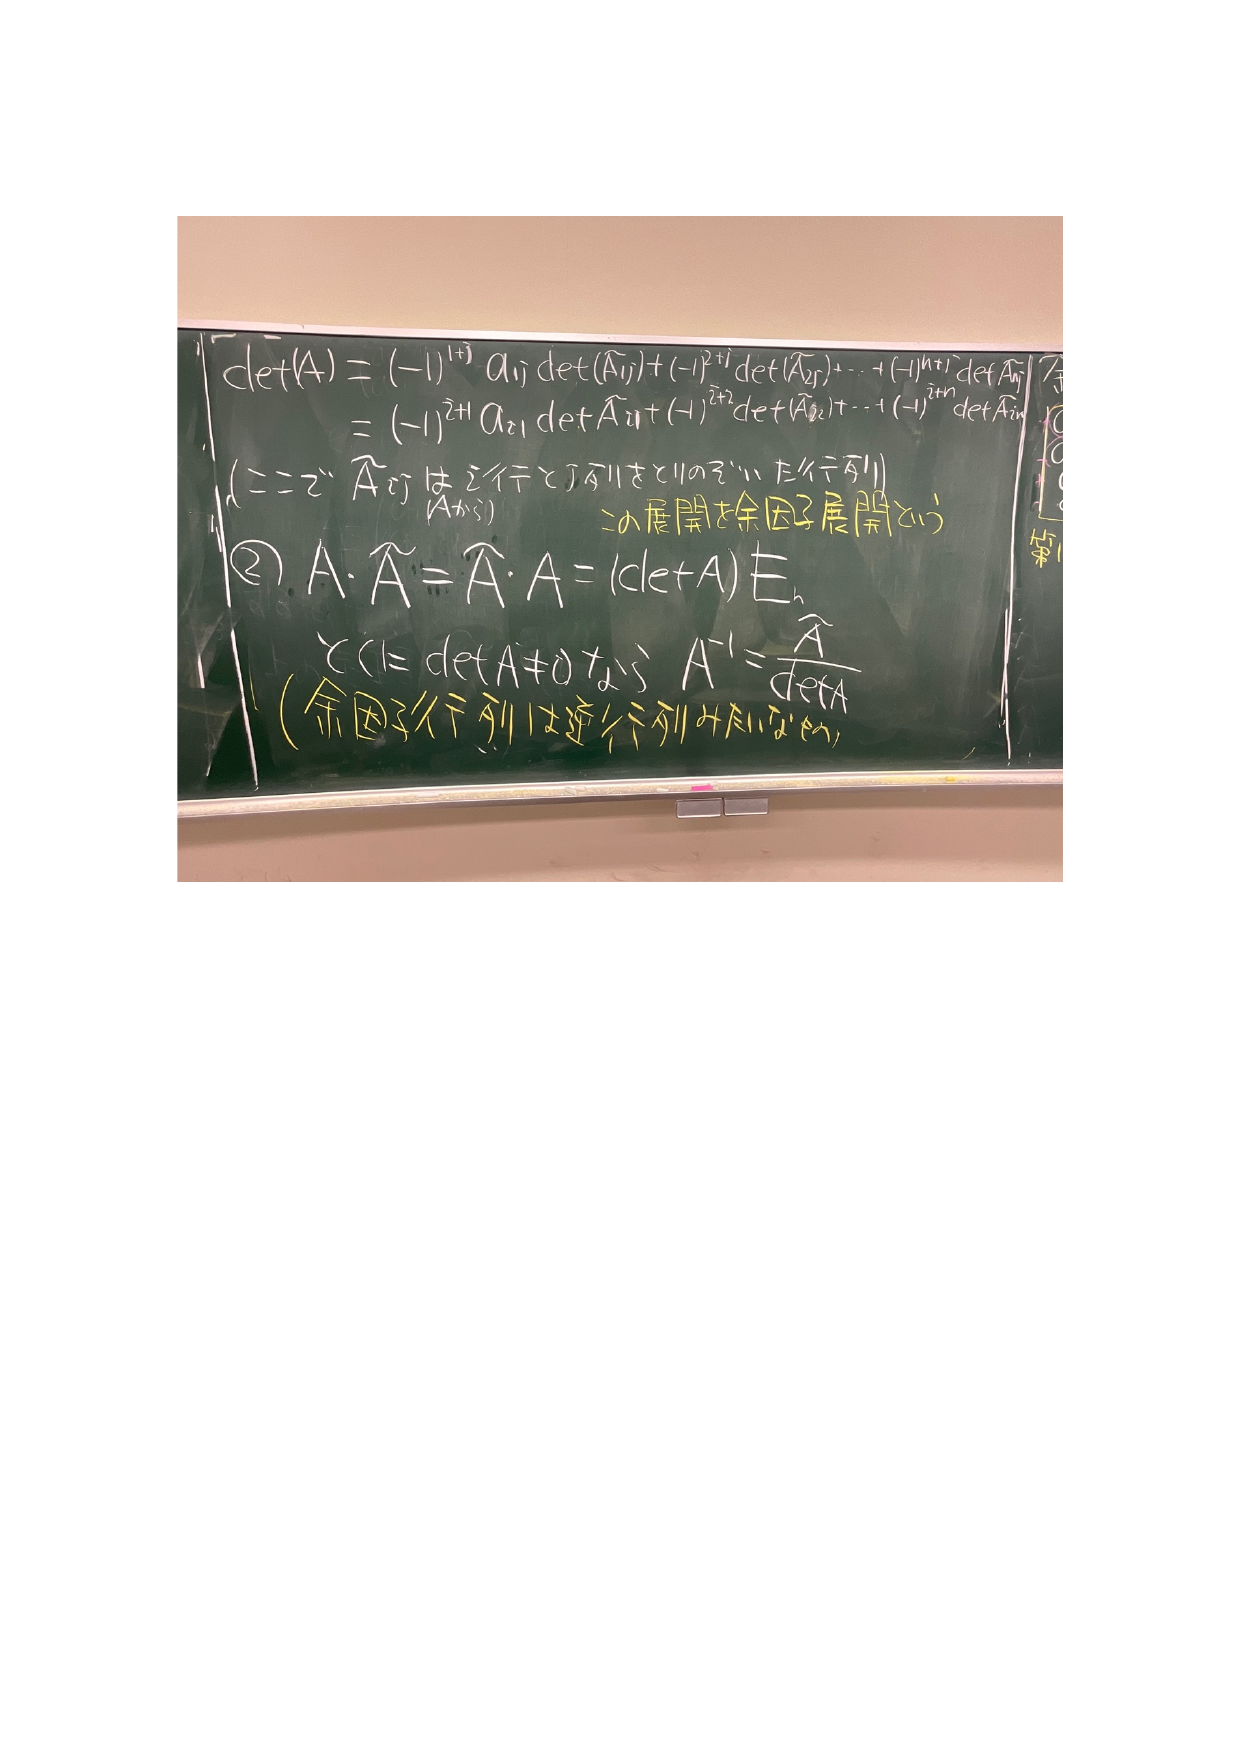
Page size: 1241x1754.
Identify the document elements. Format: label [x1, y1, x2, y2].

picture [177, 216, 1063, 882]
